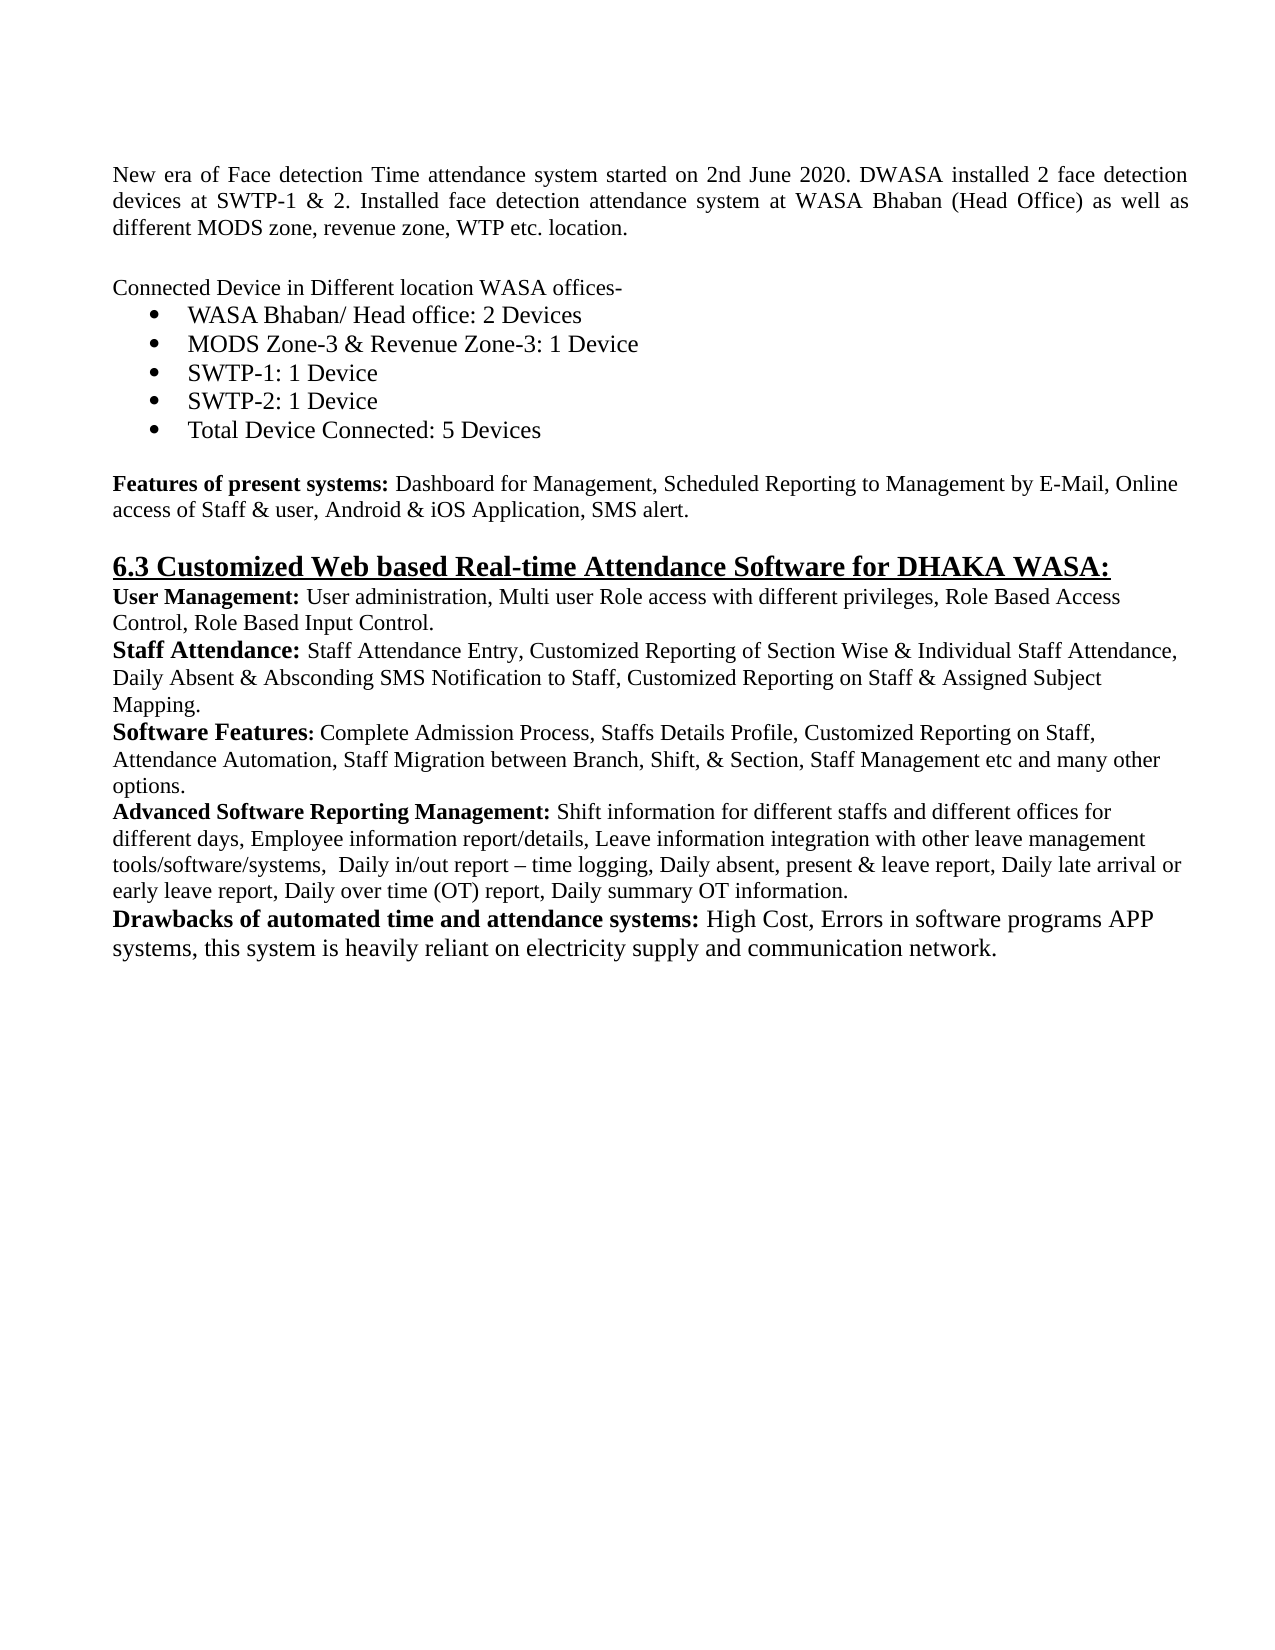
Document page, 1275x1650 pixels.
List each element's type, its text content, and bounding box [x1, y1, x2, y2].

text Drawbacks of automated time and attendance systems: High Cost, Errors in software programs APP systems, this system is heavily reliant on electricity supply and communication network. [112, 904, 1191, 961]
text 6.3 Customized Web based Real-time Attendance Software for DHAKA WASA: [112, 549, 1191, 583]
text Features of present systems: Dashboard for Management, Scheduled Reporting to Management by E-Mail, Online access of Staff & user, Android & iOS Application, SMS alert. [112, 470, 1191, 523]
list WASA Bhaban/ Head office: 2 Devices [150, 300, 1191, 329]
text User Management: User administration, Multi user Role access with different privileges, Role Based Access Control, Role Based Input Control. [112, 583, 1191, 636]
text Advanced Software Reporting Management: Shift information for different staffs and different offices for different days, Employee information report/details, Leave information integration with other leave management tools/software/systems, Daily in/out report – time logging, Daily absent, present & leave report, Daily late arrival or early leave report, Daily over time (OT) report, Daily summary OT information. [112, 798, 1191, 904]
list SWTP-2: 1 Device [150, 386, 1191, 415]
list MODS Zone-3 & Revenue Zone-3: 1 Device [150, 329, 1191, 358]
list SWTP-1: 1 Device [150, 358, 1191, 386]
text Connected Device in Different location WASA offices- [112, 274, 1191, 300]
text Software Features: Complete Admission Process, Staffs Details Profile, Customized Reporting on Staff, Attendance Automation, Staff Migration between Branch, Shift, & Section, Staff Management etc and many other options. [112, 717, 1191, 798]
list Total Device Connected: 5 Devices [150, 415, 1191, 444]
text Staff Attendance: Staff Attendance Entry, Customized Reporting of Section Wise & Individual Staff Attendance, Daily Absent & Absconding SMS Notification to Staff, Customized Reporting on Staff & Assigned Subject Mapping. [112, 636, 1191, 717]
text New era of Face detection Time attendance system started on 2nd June 2020. DWASA installed 2 face detection devices at SWTP-1 & 2. Installed face detection attendance system at WASA Bhaban (Head Office) as well as different MODS zone, revenue zone, WTP etc. location. [112, 161, 1191, 240]
